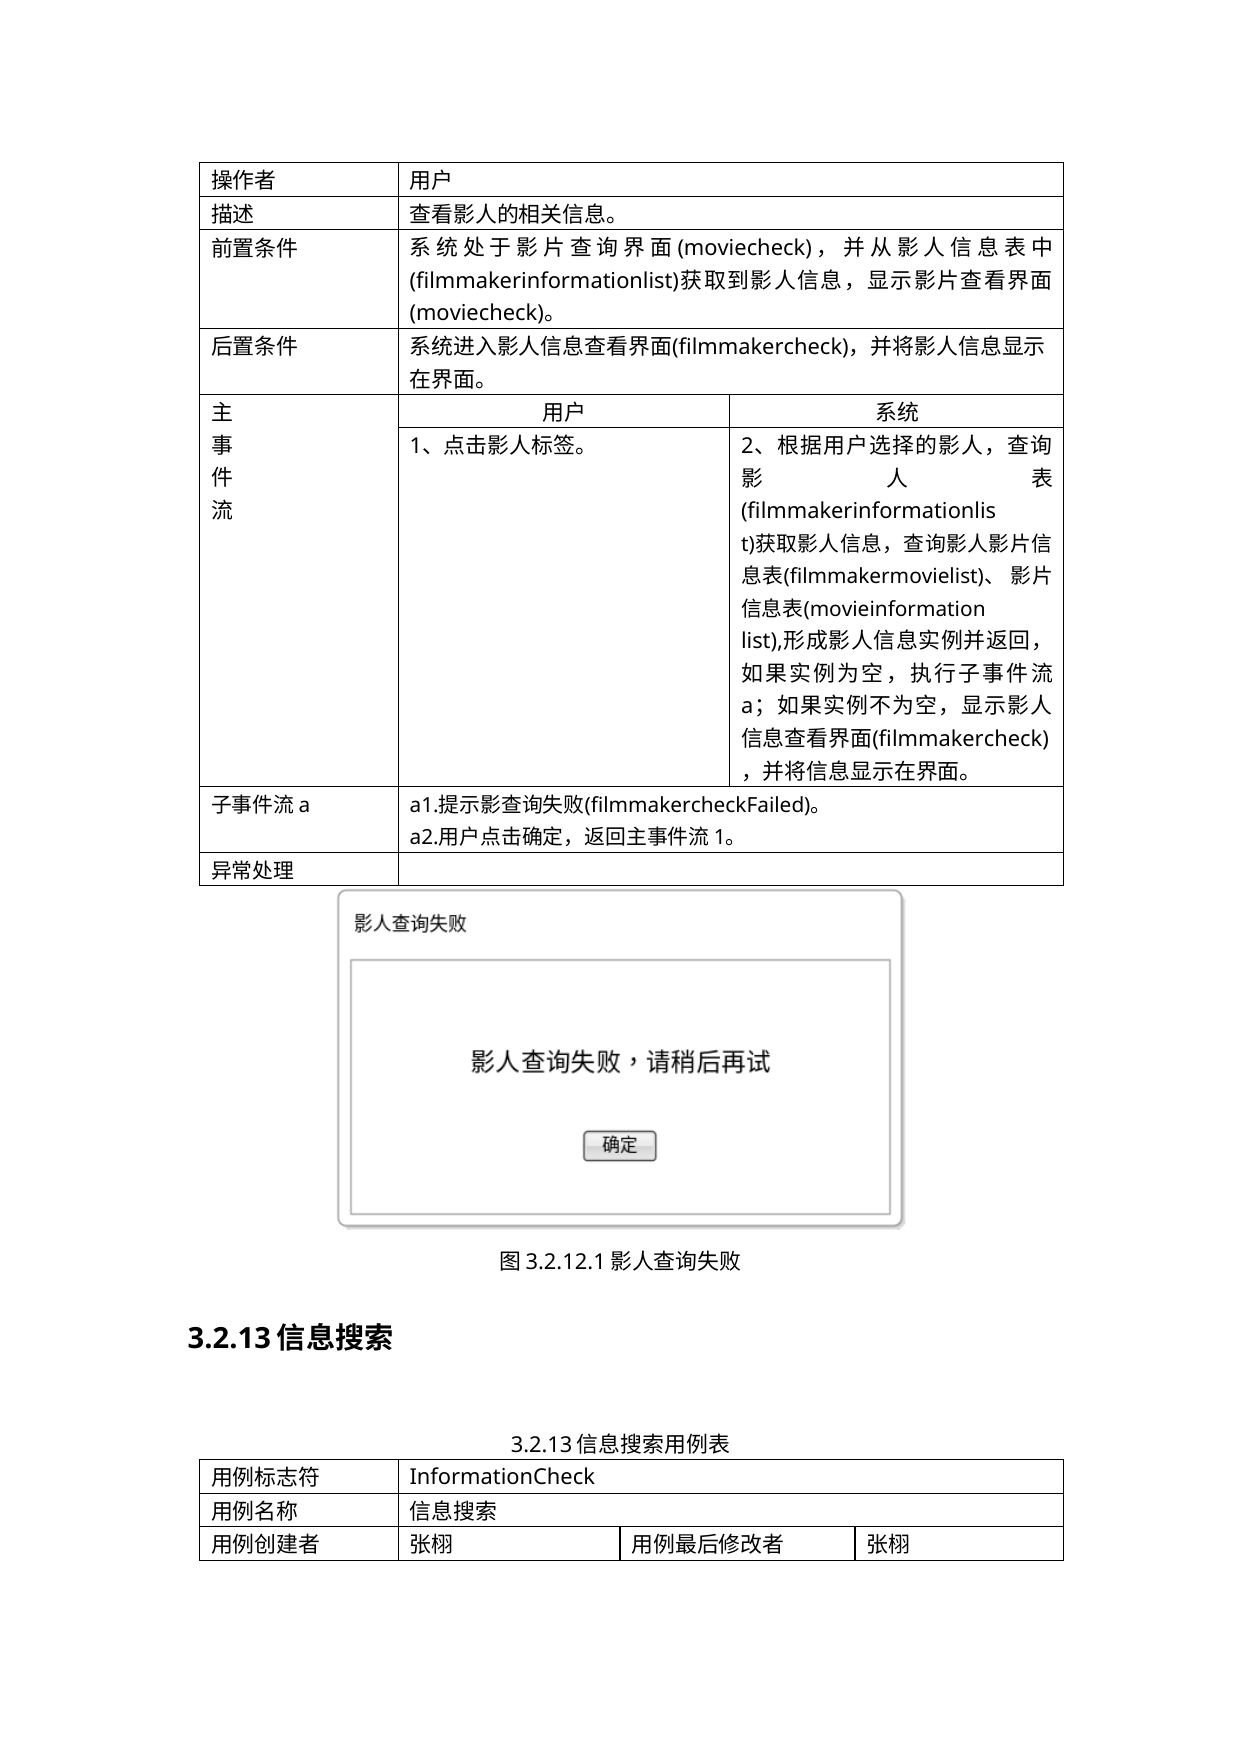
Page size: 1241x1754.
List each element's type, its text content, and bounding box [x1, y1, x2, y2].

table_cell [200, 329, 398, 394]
subtitle 3.2.13信息搜索 [187, 1303, 1053, 1368]
text 3.2.13信息搜索用例表 [187, 1426, 1053, 1459]
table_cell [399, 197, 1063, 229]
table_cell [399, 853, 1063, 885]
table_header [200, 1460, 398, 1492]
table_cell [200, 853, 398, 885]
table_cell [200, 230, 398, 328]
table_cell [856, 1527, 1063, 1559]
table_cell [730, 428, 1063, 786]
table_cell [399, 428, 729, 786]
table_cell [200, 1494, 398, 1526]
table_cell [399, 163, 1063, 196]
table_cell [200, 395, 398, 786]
text 图3.2.12.1影人查询失败 [187, 1244, 1053, 1276]
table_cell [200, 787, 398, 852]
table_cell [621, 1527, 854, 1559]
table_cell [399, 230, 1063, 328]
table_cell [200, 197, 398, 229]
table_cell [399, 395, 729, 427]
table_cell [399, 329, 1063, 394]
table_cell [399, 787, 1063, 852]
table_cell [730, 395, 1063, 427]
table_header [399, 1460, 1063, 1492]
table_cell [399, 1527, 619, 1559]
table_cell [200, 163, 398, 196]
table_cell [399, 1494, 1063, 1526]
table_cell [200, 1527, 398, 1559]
